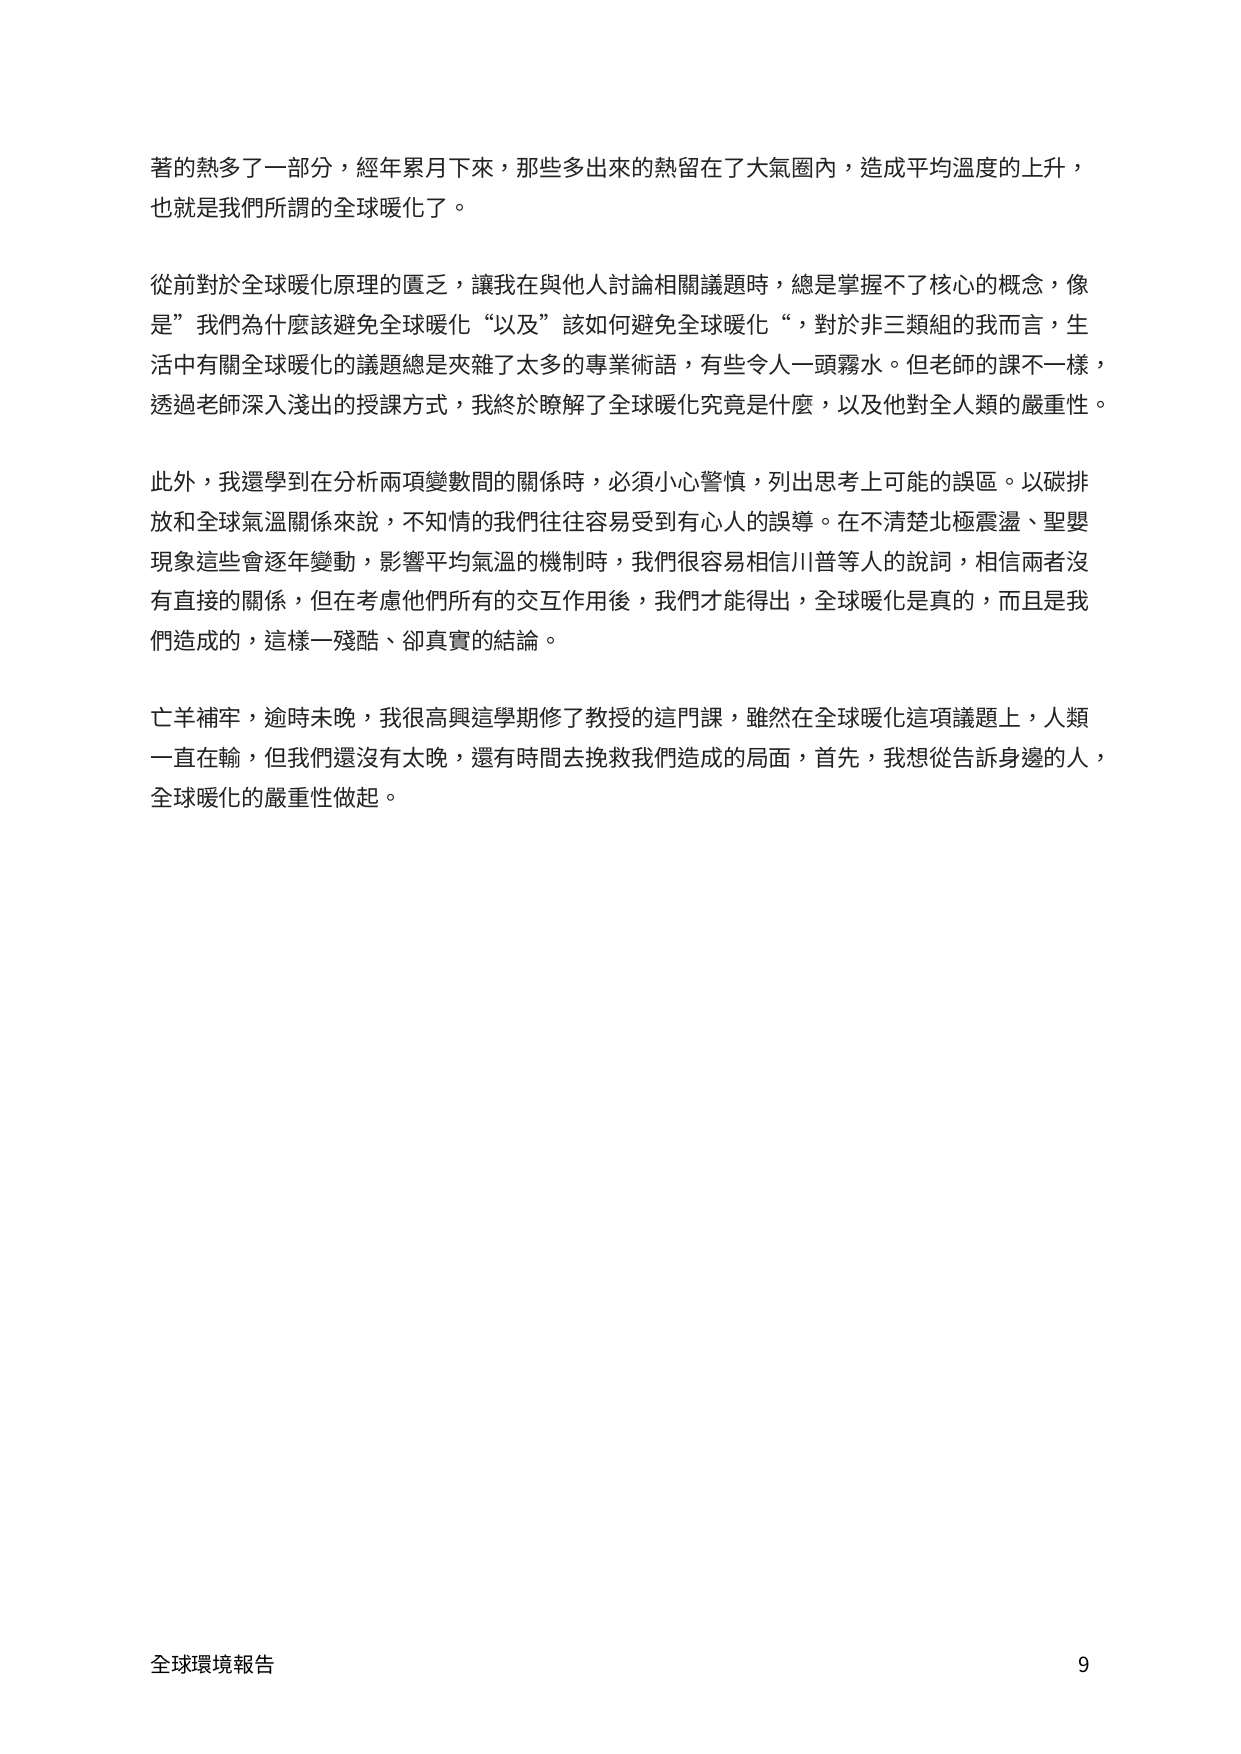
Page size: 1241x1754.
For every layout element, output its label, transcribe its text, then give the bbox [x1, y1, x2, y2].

text 此外，我還學到在分析兩項變數間的關係時，必須小心警慎，列出思考上可能的誤區。以碳排放和全球氣溫關係來說，不知情的我們往往容易受到有心人的誤導。在不清楚北極震盪、聖嬰現象這些會逐年變動，影響平均氣溫的機制時，我們很容易相信川普等人的說詞，相信兩者沒有直接的關係，但在考慮他們所有的交互作用後，我們才能得出，全球暖化是真的，而且是我們造成的，這樣一殘酷、卻真實的結論。 [150, 464, 1090, 656]
text 從前對於全球暖化原理的匱乏，讓我在與他人討論相關議題時，總是掌握不了核心的概念，像是”我們為什麼該避免全球暖化“以及”該如何避免全球暖化“，對於非三類組的我而言，生活中有關全球暖化的議題總是夾雜了太多的專業術語，有些令人一頭霧水。但老師的課不一樣，透過老師深入淺出的授課方式，我終於瞭解了全球暖化究竟是什麼，以及他對全人類的嚴重性。 [150, 267, 1090, 420]
text 亡羊補牢，逾時未晚，我很高興這學期修了教授的這門課，雖然在全球暖化這項議題上，人類一直在輸，但我們還沒有太晚，還有時間去挽救我們造成的局面，首先，我想從告訴身邊的人，全球暖化的嚴重性做起。 [150, 700, 1090, 813]
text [150, 150, 1090, 223]
